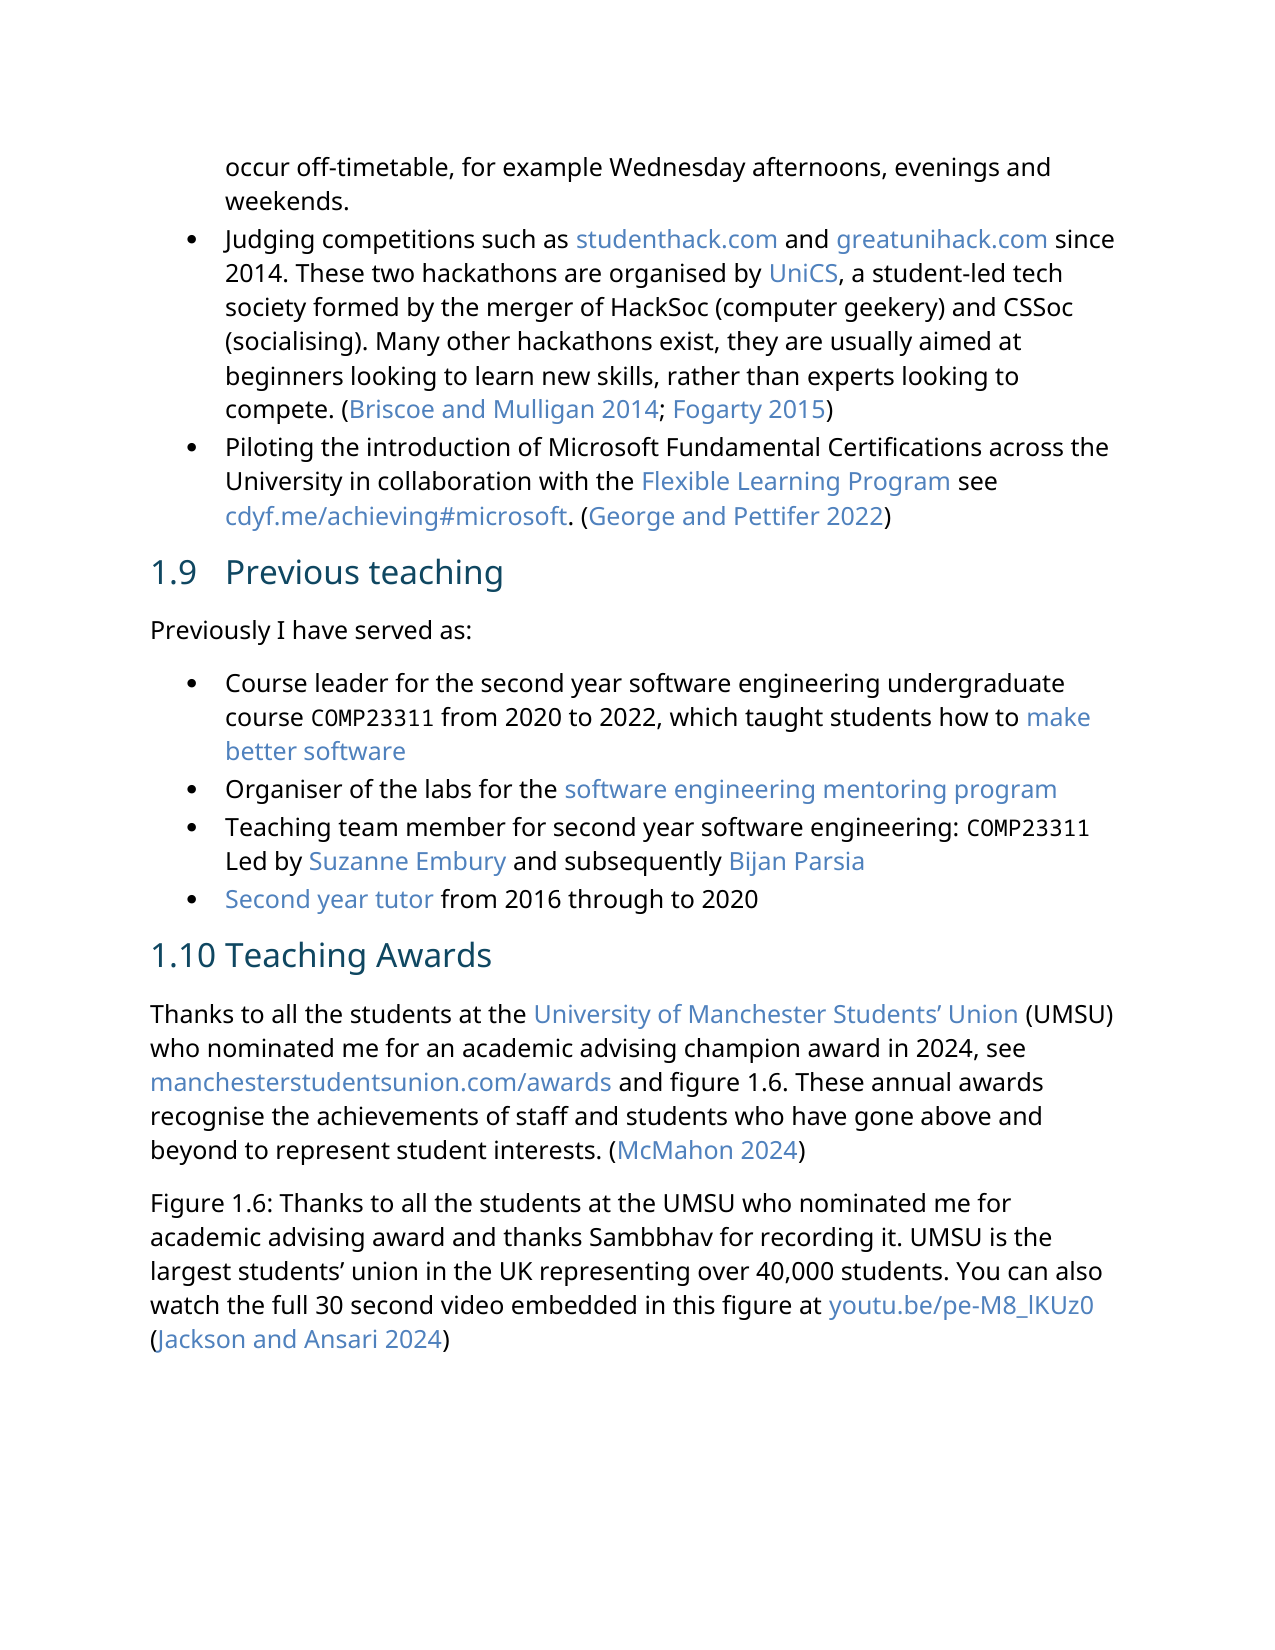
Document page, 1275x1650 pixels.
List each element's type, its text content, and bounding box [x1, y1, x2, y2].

list Second year tutor from 2016 through to 2020 [187, 881, 1125, 916]
list Judging competitions such as studenthack.com and greatunihack.com since 2014. These two hackathons are organised by UniCS, a student-led tech society formed by the merger of HackSoc (computer geekery) and CSSoc (socialising). Many other hackathons exist, they are usually aimed at beginners looking to learn new skills, rather than experts looking to compete. (Briscoe and Mulligan 2014; Fogarty 2015) [187, 222, 1125, 426]
text Previously I have served as: [150, 613, 1125, 647]
text Thanks to all the students at the University of Manchester Students’ Union (UMSU) who nominated me for an academic advising champion award in 2024, see manchesterstudentsunion.com/awards and figure 1.6. These annual awards recognise the achievements of staff and students who have gone above and beyond to represent student interests. (McMahon 2024) [150, 996, 1125, 1167]
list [187, 150, 1125, 218]
list Course leader for the second year software engineering undergraduate course COMP23311 from 2020 to 2022, which taught students how to make better software [187, 666, 1125, 768]
list Organiser of the labs for the software engineering mentoring program [187, 772, 1125, 806]
subtitle 1.9 Previous teaching [150, 549, 1125, 594]
list Teaching team member for second year software engineering: COMP23311 Led by Suzanne Embury and subsequently Bijan Parsia [187, 809, 1125, 878]
list Piloting the introduction of Microsoft Fundamental Certifications across the University in collaboration with the Flexible Learning Program see cdyf.me/achieving#microsoft. (George and Pettifer 2022) [187, 430, 1125, 532]
subtitle 1.10 Teaching Awards [150, 932, 1125, 978]
text Figure 1.6: Thanks to all the students at the UMSU who nominated me for academic advising award and thanks Sambbhav for recording it. UMSU is the largest students’ union in the UK representing over 40,000 students. You can also watch the full 30 second video embedded in this figure at youtu.be/pe-M8_lKUz0 (Jackson and Ansari 2024) [150, 1185, 1125, 1356]
